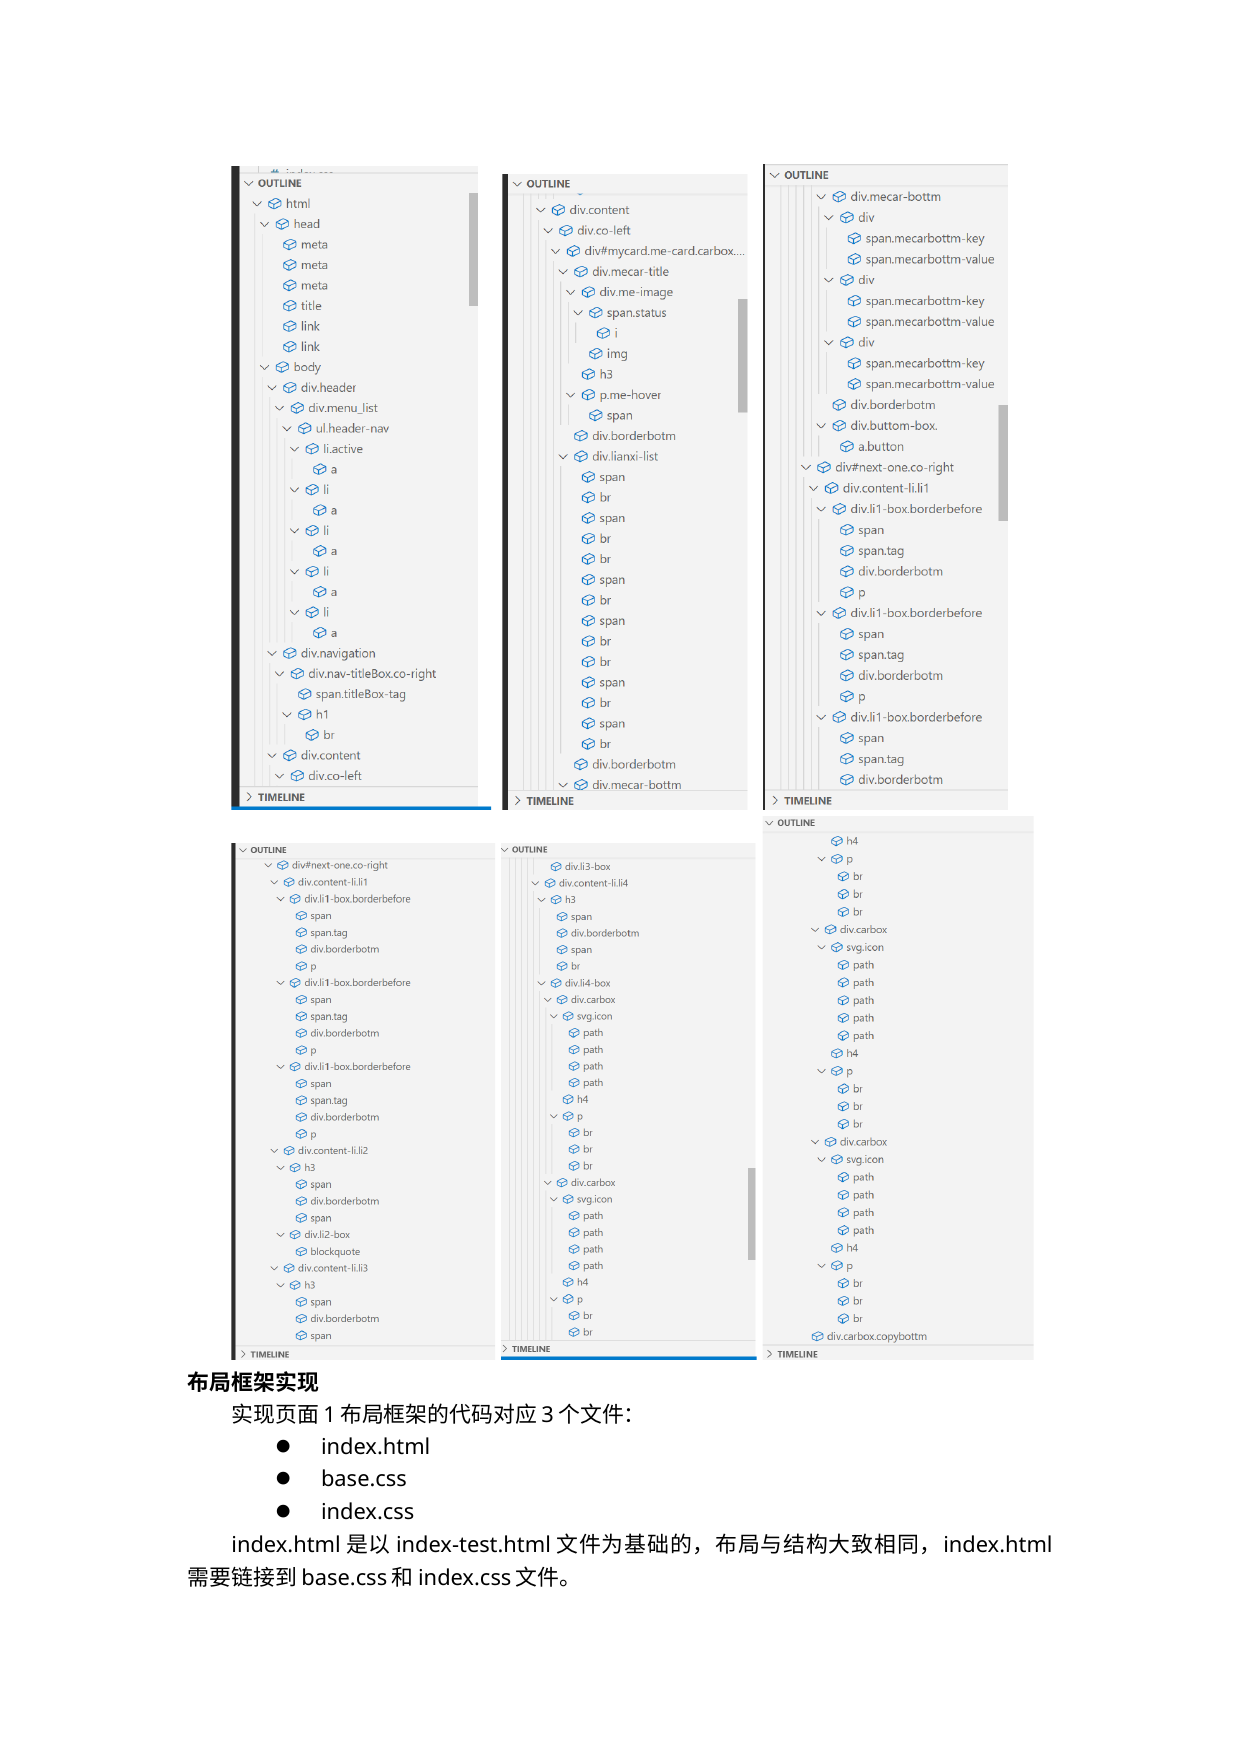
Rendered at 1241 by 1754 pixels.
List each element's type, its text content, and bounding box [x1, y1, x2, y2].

list index.css [275, 1494, 1053, 1527]
picture [231, 166, 492, 810]
subtitle 布局框架实现 [187, 1364, 1053, 1397]
list base.css [275, 1462, 1053, 1494]
text 实现页面1布局框架的代码对应3个文件： [187, 1397, 1053, 1429]
text index.html是以index-test.html文件为基础的，布局与结构大致相同，index.html需要链接到base.css和index.css文件。 [187, 1527, 1053, 1592]
picture [502, 174, 752, 810]
picture [501, 843, 757, 1360]
list index.html [275, 1429, 1053, 1462]
picture [763, 164, 1012, 810]
picture [231, 843, 496, 1360]
picture [762, 816, 1034, 1360]
